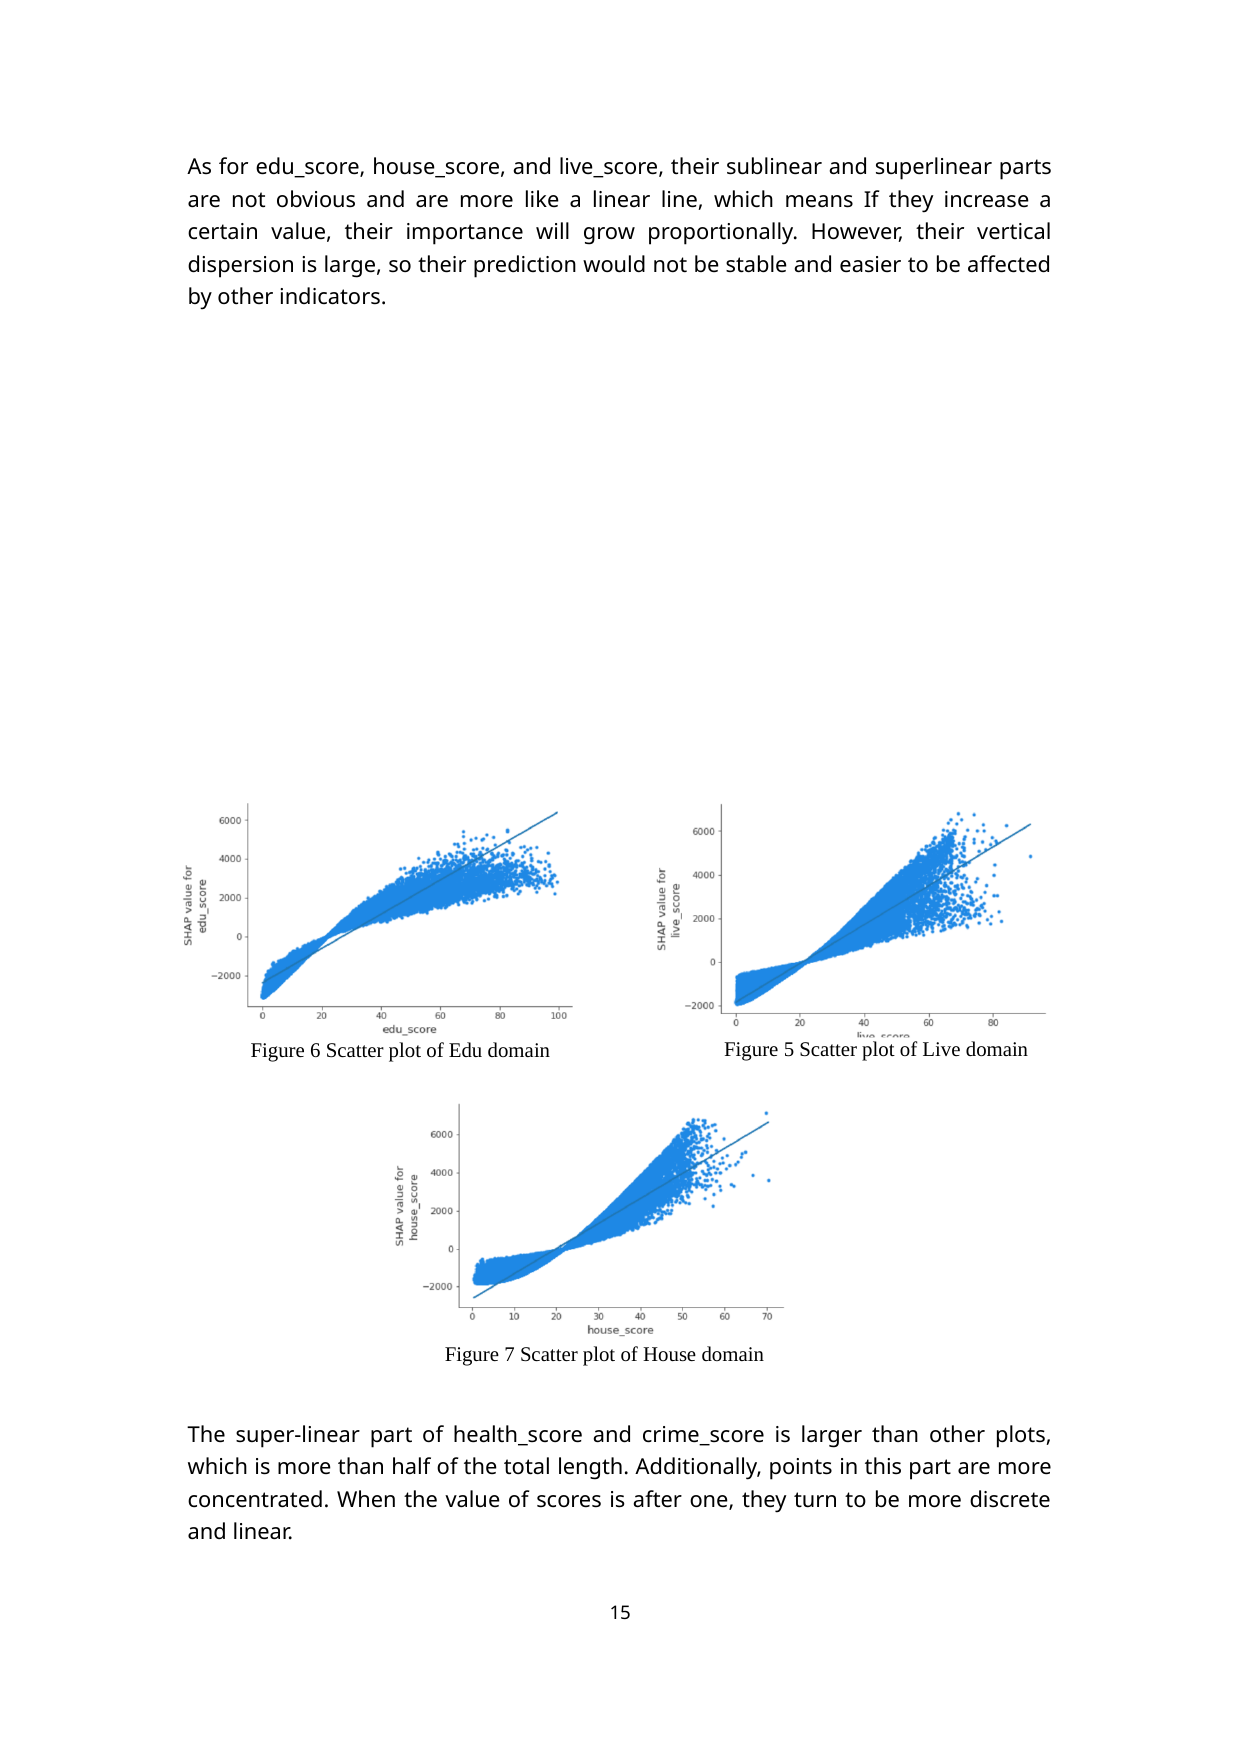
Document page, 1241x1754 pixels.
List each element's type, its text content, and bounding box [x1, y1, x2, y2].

text As for edu_score, house_score, and live_score, their sublinear and superlinear parts are not obvious and are more like a linear line, which means If they increase a certain value, their importance will grow proportionally. However, their vertical dispersion is large, so their prediction would not be stable and easier to be affected by other indicators. [187, 150, 1053, 312]
picture [178, 799, 575, 1038]
picture [647, 799, 1051, 1044]
picture [390, 1100, 788, 1340]
text The super-linear part of health_score and crime_score is larger than other plots, which is more than half of the total length. Additionally, points in this part are more concentrated. When the value of scores is after one, they turn to be more discrete and linear. [187, 1417, 1053, 1547]
